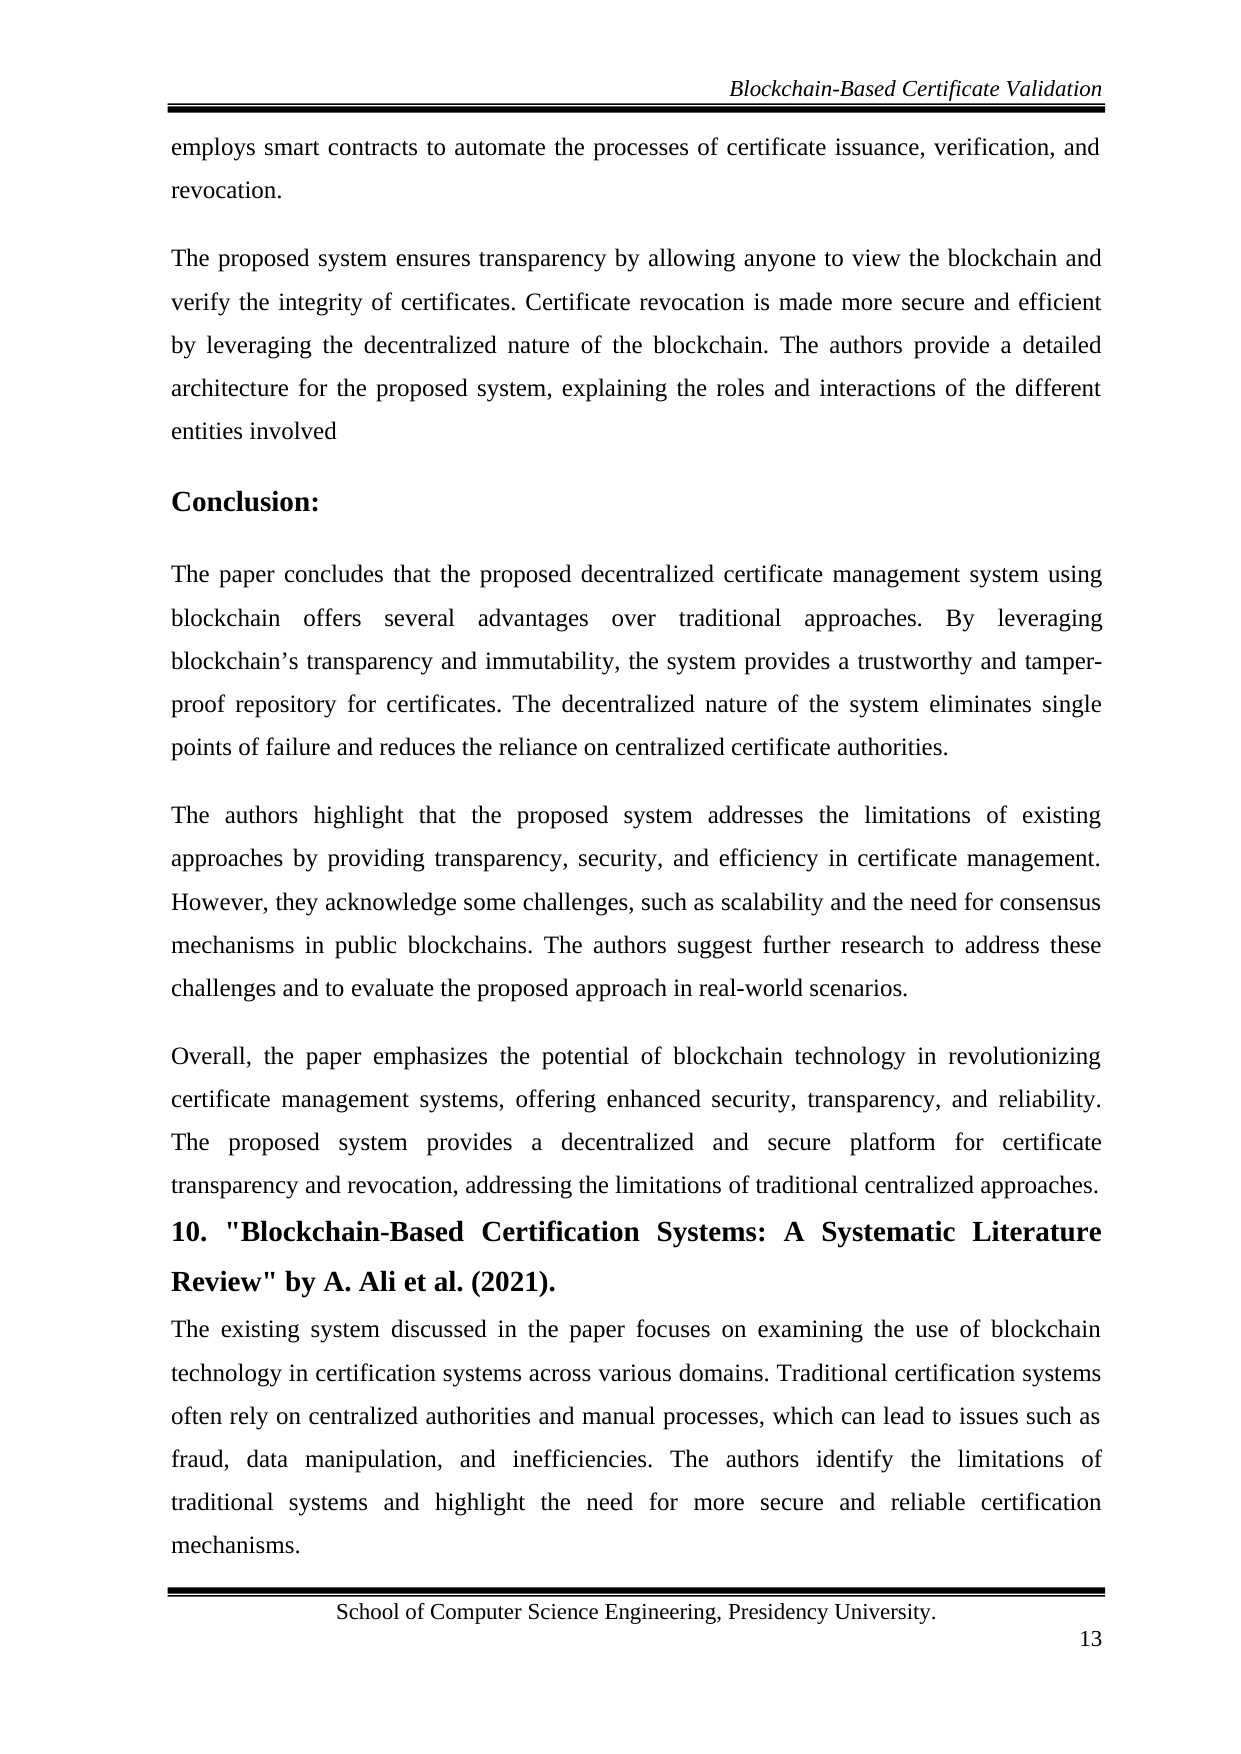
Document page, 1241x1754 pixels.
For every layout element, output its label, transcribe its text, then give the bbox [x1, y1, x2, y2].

subtitle Conclusion: [171, 484, 1194, 518]
text The existing system discussed in the paper focuses on examining the use of blockchain technology in certification systems across various domains. Traditional certification systems often rely on centralized authorities and manual processes, which can lead to issues such as fraud, data manipulation, and inefficiencies. The authors identify the limitations of traditional systems and highlight the need for more secure and reliable certification mechanisms. [171, 1314, 1102, 1559]
text The paper concludes that the proposed decentralized certificate management system using blockchain offers several advantages over traditional approaches. By leveraging blockchain’s transparency and immutability, the system provides a trustworthy and tamper-proof repository for certificates. The decentralized nature of the system eliminates single points of failure and reduces the reliance on centralized certificate authorities. [171, 559, 1103, 761]
text The proposed system ensures transparency by allowing anyone to view the blockchain and verify the integrity of certificates. Certificate revocation is made more secure and efficient by leveraging the decentralized nature of the blockchain. The authors provide a detailed architecture for the proposed system, explaining the roles and interactions of the different entities involved [171, 243, 1102, 445]
text The authors highlight that the proposed system addresses the limitations of existing approaches by providing transparency, security, and efficiency in certificate management. However, they acknowledge some challenges, such as scalability and the need for consensus mechanisms in public blockchains. The authors suggest further research to address these challenges and to evaluate the proposed approach in real-world scenarios. [171, 800, 1102, 1002]
text Overall, the paper emphasizes the potential of blockchain technology in revolutionizing certificate management systems, offering enhanced security, transparency, and reliability. The proposed system provides a decentralized and secure platform for certificate transparency and revocation, addressing the limitations of traditional centralized approaches. [171, 1041, 1102, 1199]
text employs smart contracts to automate the processes of certificate issuance, verification, and revocation. [171, 132, 1102, 204]
subtitle "Blockchain-Based Certification Systems: A Systematic Literature Review" by A. Ali et al. (2021). [171, 1214, 1102, 1298]
